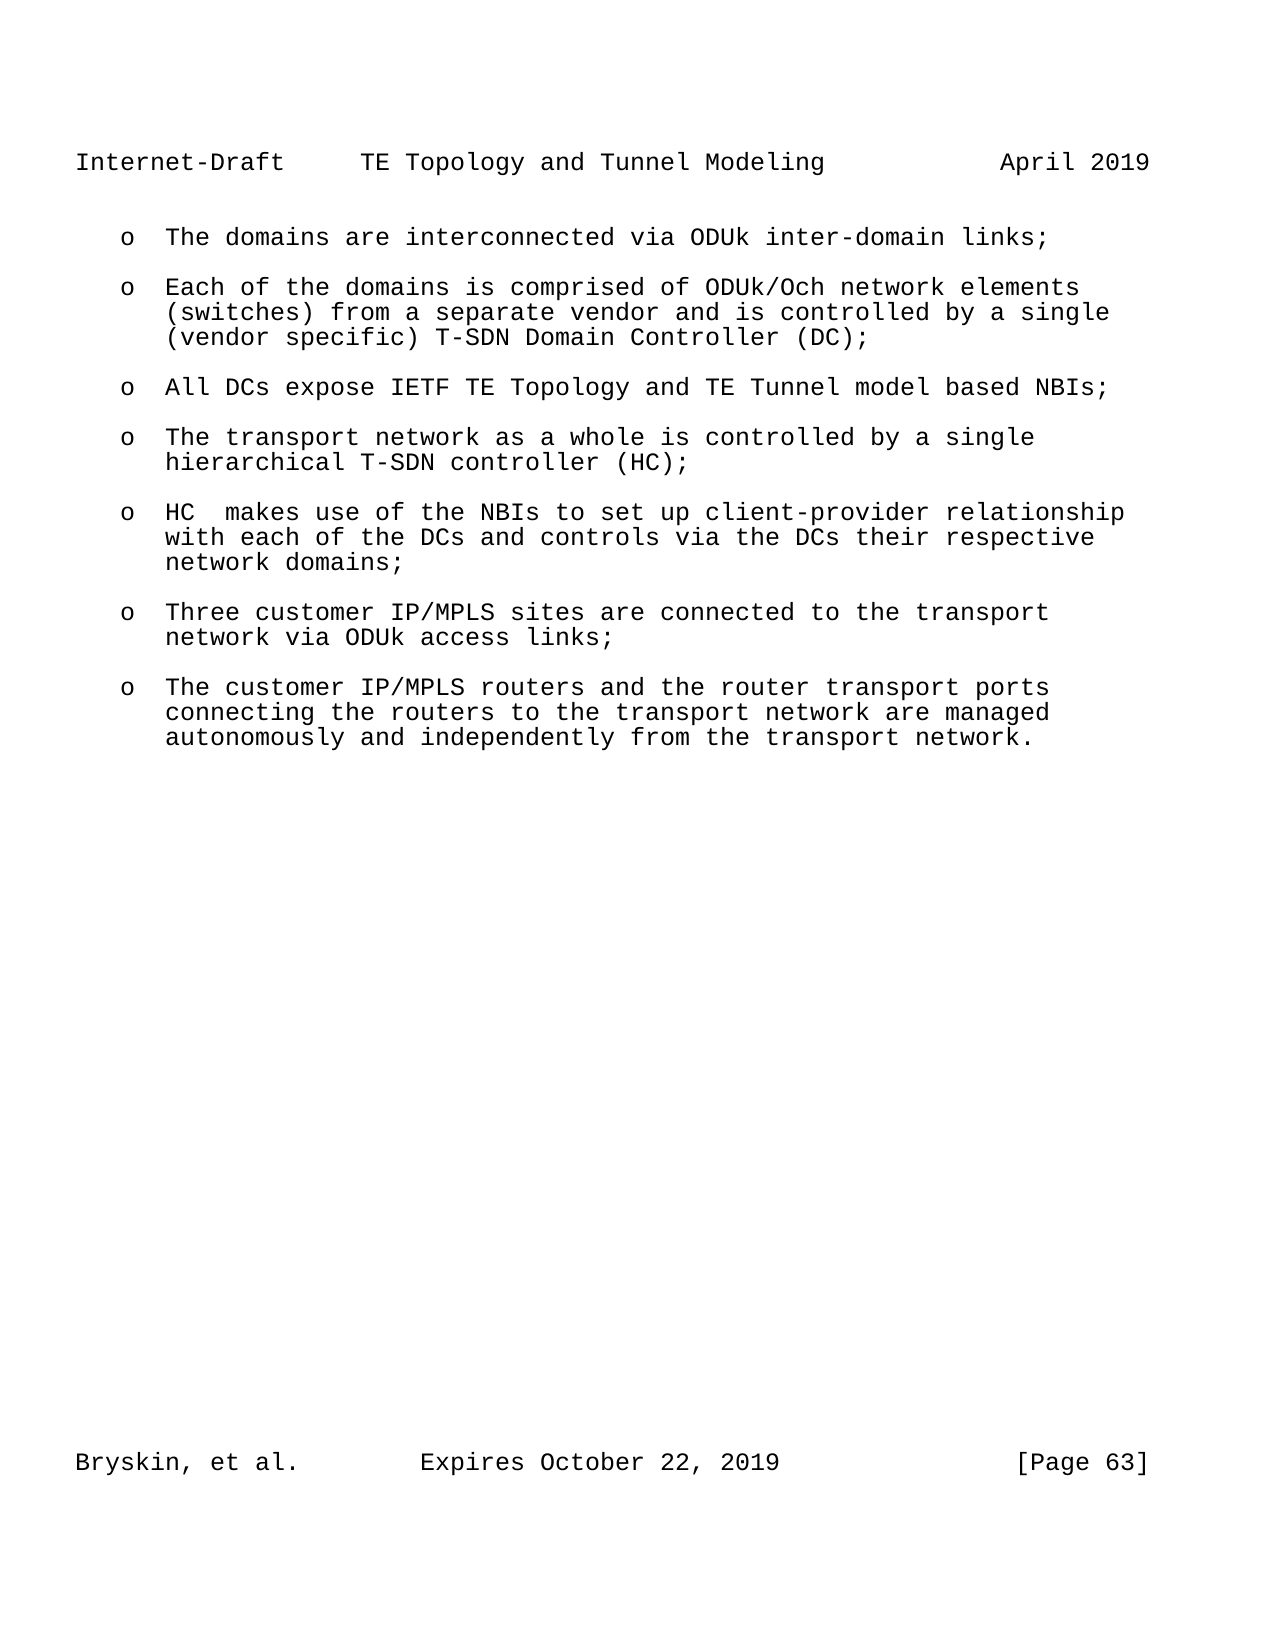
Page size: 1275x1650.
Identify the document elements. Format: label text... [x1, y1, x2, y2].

list HC makes use of the NBIs to set up client-provider relationship with each of the DCs and controls via the DCs their respective network domains; [120, 500, 1158, 575]
list The customer IP/MPLS routers and the router transport ports connecting the routers to the transport network are managed autonomously and independently from the transport network. [120, 675, 1158, 750]
list All DCs expose IETF TE Topology and TE Tunnel model based NBIs; [120, 375, 1158, 400]
list Three customer IP/MPLS sites are connected to the transport network via ODUk access links; [120, 600, 1158, 650]
list The domains are interconnected via ODUk inter-domain links; [120, 225, 1158, 250]
list Each of the domains is comprised of ODUk/Och network elements (switches) from a separate vendor and is controlled by a single (vendor specific) T-SDN Domain Controller (DC); [120, 275, 1158, 350]
list The transport network as a whole is controlled by a single hierarchical T-SDN controller (HC); [120, 425, 1158, 475]
